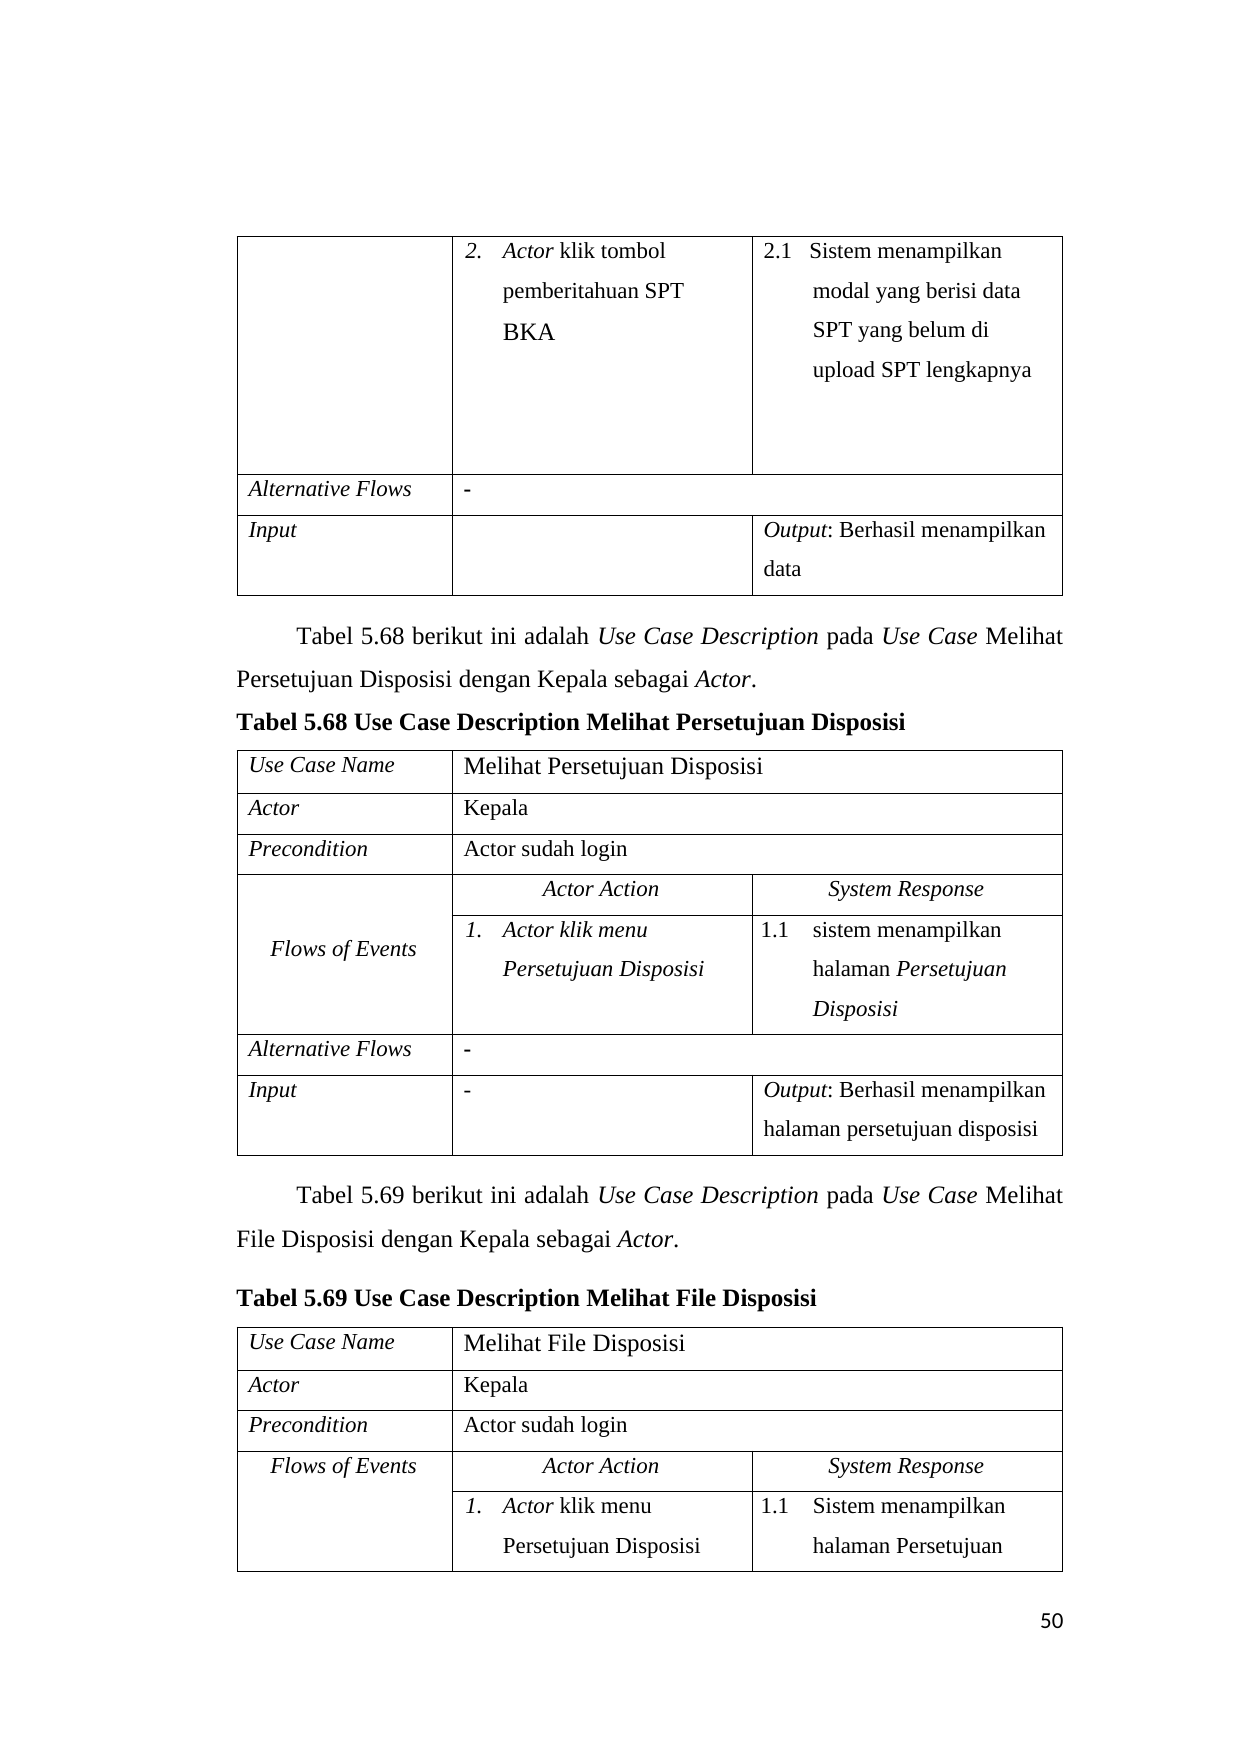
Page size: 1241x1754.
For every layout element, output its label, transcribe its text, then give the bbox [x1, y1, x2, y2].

text Tabel 5.69 Use Case Description Melihat File Disposisi [236, 1283, 1063, 1312]
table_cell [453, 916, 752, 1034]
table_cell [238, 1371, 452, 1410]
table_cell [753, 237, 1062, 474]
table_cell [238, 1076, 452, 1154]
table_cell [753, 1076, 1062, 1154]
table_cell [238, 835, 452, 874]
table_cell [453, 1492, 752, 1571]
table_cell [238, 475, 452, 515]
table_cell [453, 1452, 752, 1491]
text Tabel 5.69 berikut ini adalah Use Case Description pada Use Case Melihat File Disposisi dengan Kepala sebagai Actor. [236, 1181, 1063, 1252]
text Tabel 5.68 Use Case Description Melihat Persetujuan Disposisi [236, 707, 1063, 736]
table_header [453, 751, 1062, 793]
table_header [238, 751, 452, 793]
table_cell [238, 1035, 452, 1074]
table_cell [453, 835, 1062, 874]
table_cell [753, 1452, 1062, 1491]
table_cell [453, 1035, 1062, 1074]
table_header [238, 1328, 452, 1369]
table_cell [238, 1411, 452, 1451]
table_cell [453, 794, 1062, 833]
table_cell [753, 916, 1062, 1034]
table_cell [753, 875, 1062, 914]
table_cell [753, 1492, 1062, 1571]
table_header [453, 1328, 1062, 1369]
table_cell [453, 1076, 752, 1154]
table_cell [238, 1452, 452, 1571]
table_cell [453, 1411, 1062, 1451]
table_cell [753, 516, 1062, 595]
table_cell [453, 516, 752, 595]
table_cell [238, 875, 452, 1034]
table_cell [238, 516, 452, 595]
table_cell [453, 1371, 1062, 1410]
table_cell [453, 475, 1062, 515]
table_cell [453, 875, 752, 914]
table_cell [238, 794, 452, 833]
text Tabel 5.68 berikut ini adalah Use Case Description pada Use Case Melihat Persetujuan Disposisi dengan Kepala sebagai Actor. [236, 621, 1063, 693]
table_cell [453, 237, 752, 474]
